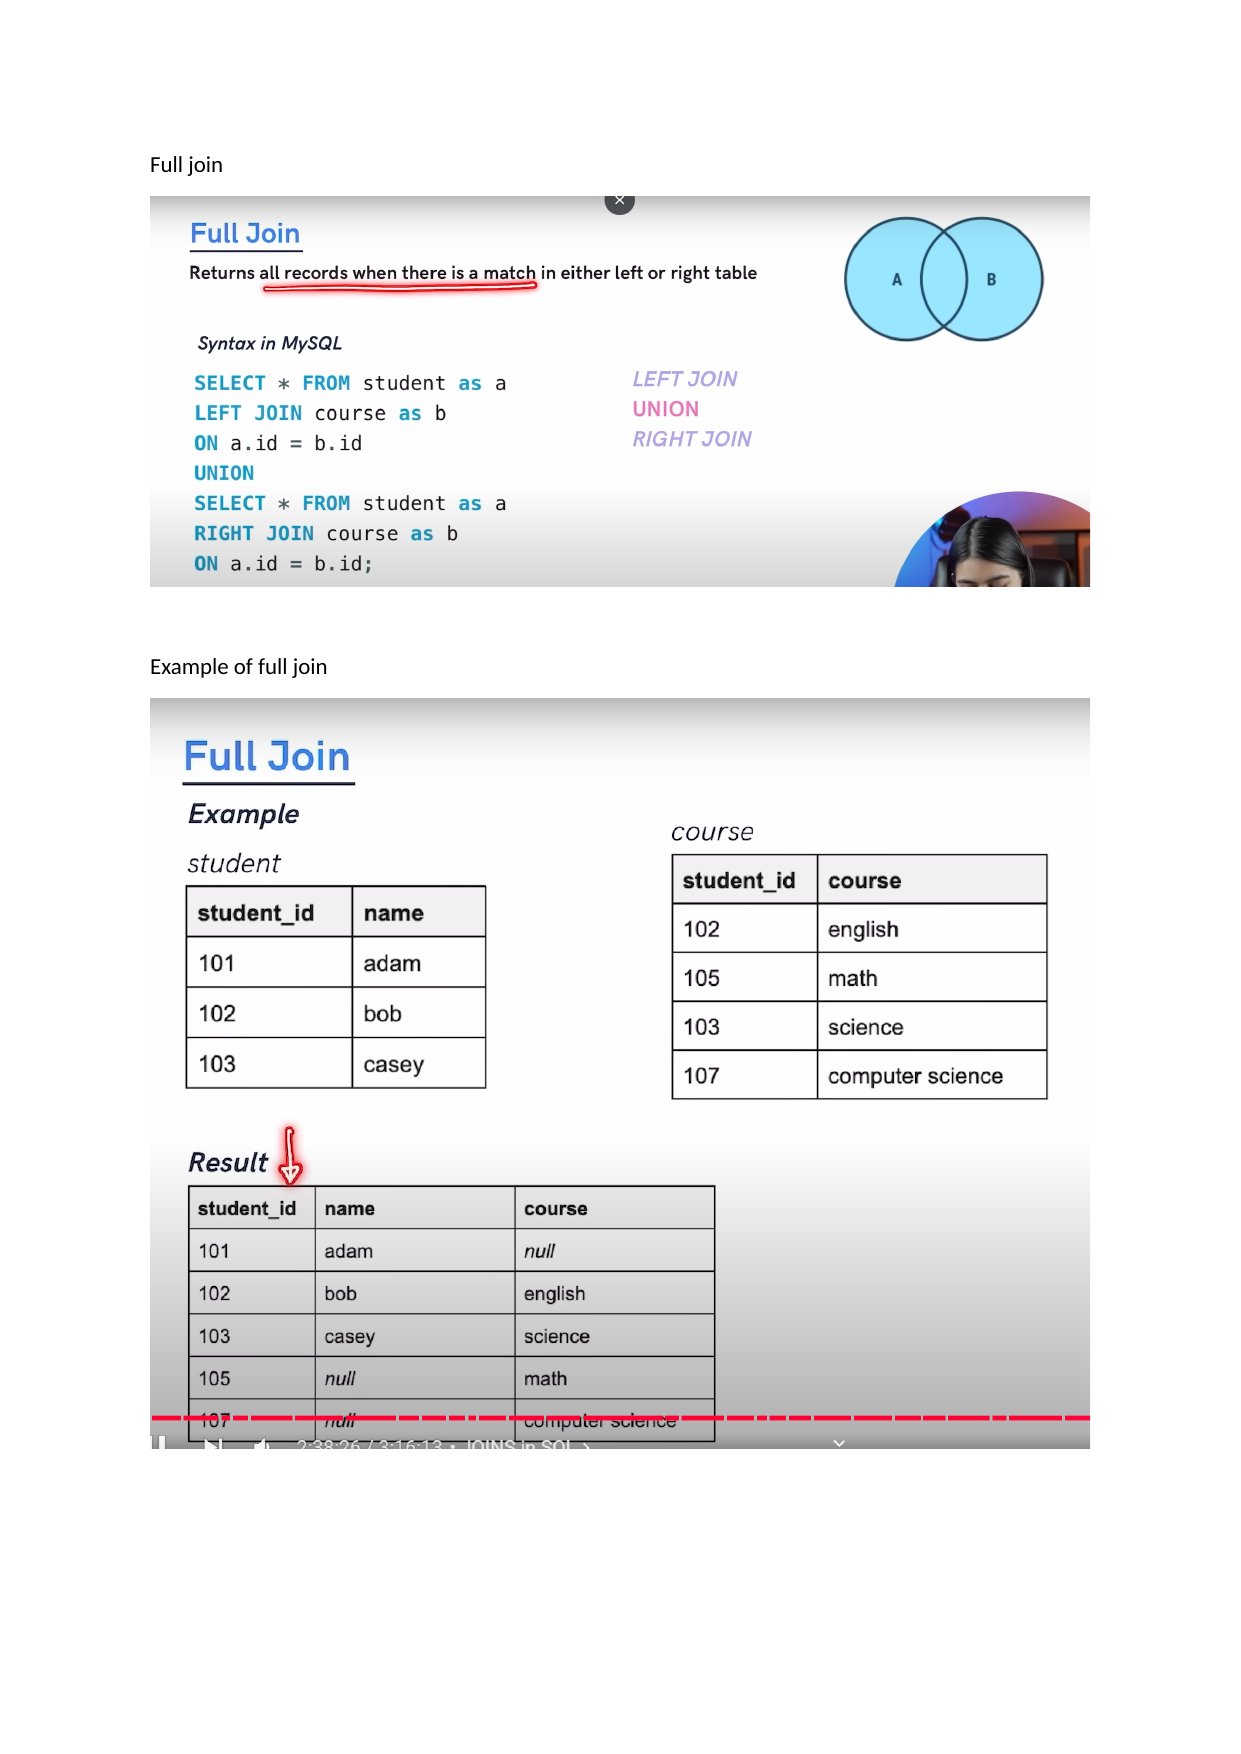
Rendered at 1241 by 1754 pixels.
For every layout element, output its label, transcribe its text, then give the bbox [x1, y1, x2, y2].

picture [150, 698, 1091, 1449]
text Example of full join [150, 652, 1090, 680]
picture [150, 196, 1091, 587]
text Full join [150, 150, 1090, 178]
